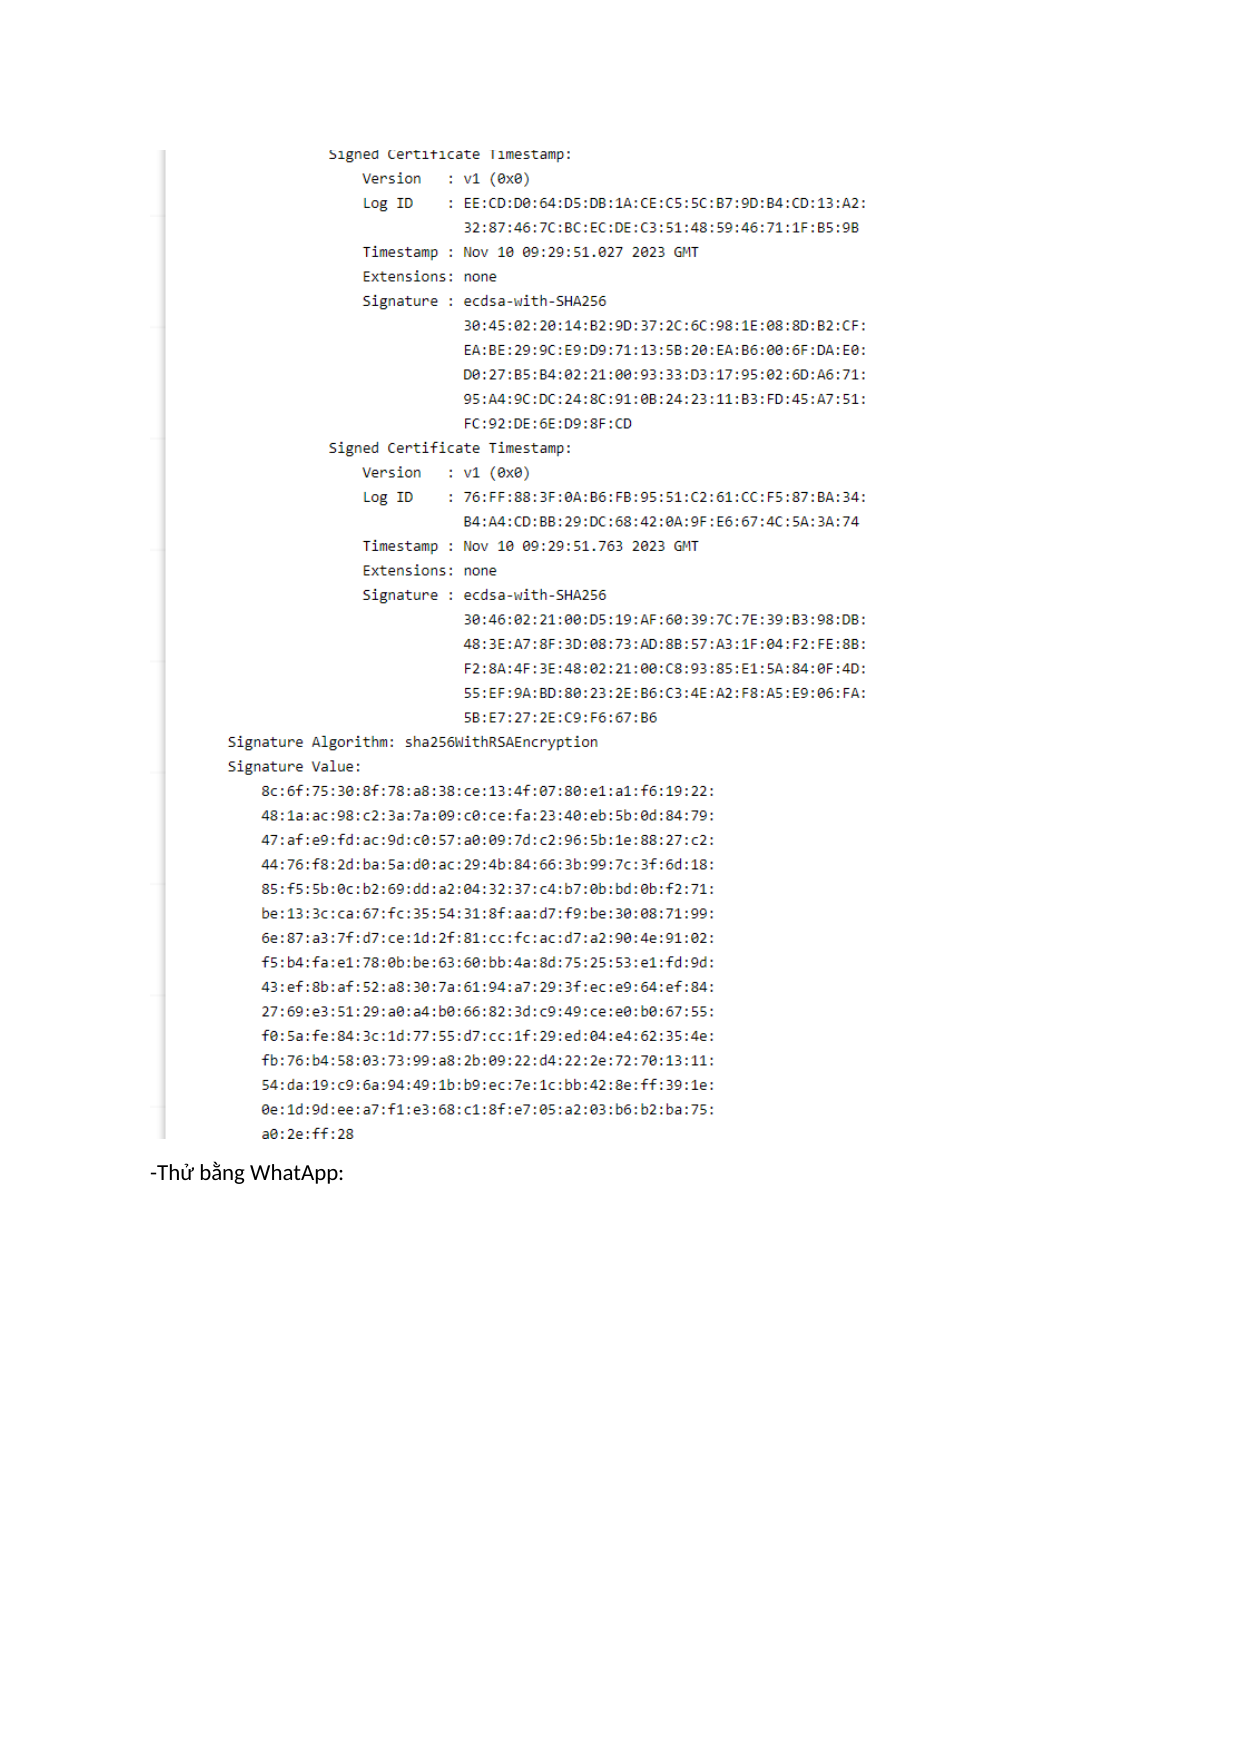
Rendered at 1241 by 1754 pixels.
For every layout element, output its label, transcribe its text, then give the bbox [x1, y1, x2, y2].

picture [150, 150, 1090, 1139]
list -Thử bằng WhatApp: [150, 1158, 1090, 1186]
